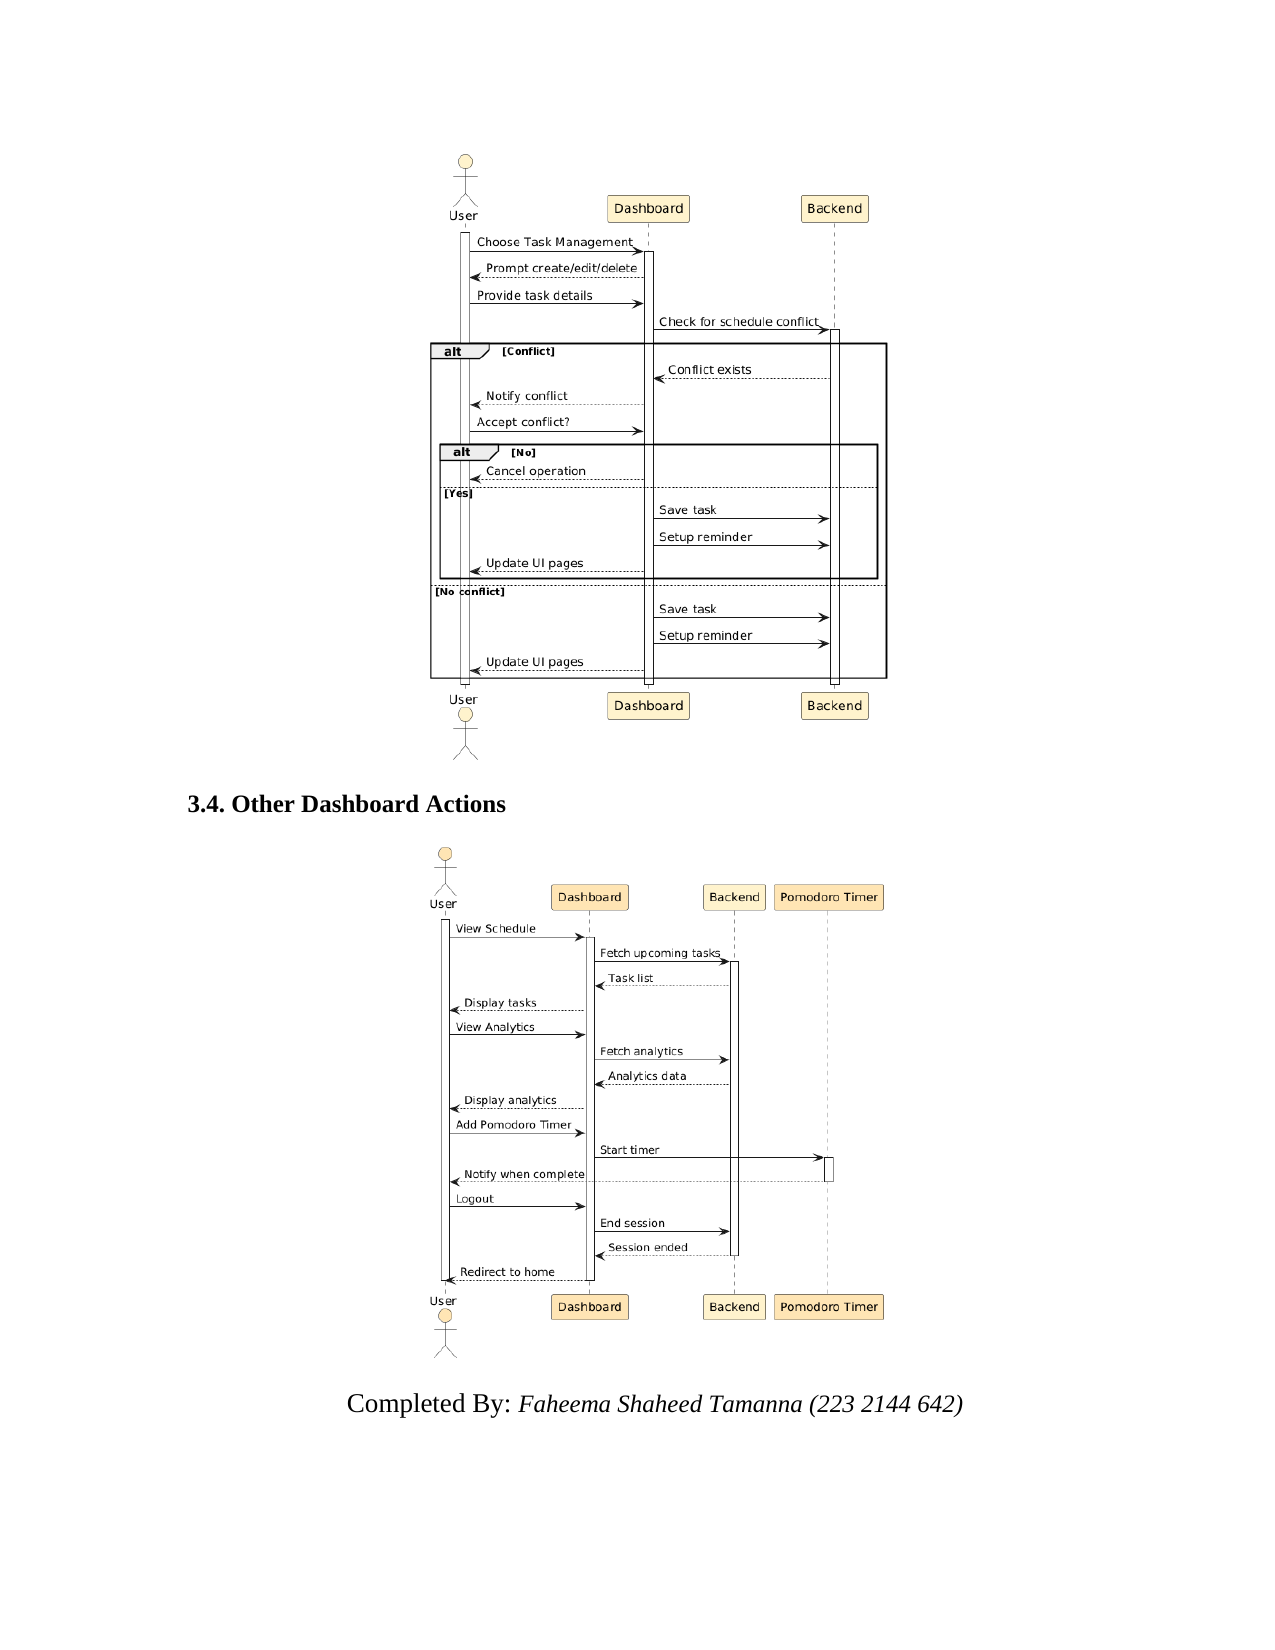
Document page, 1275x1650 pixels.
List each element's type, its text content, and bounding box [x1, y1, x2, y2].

picture [426, 842, 887, 1362]
text 3.4. Other Dashboard Actions [187, 789, 1125, 818]
text Completed By: Faheema Shaheed Tamanna (223 2144 642) [187, 1387, 1125, 1418]
picture [421, 150, 891, 764]
